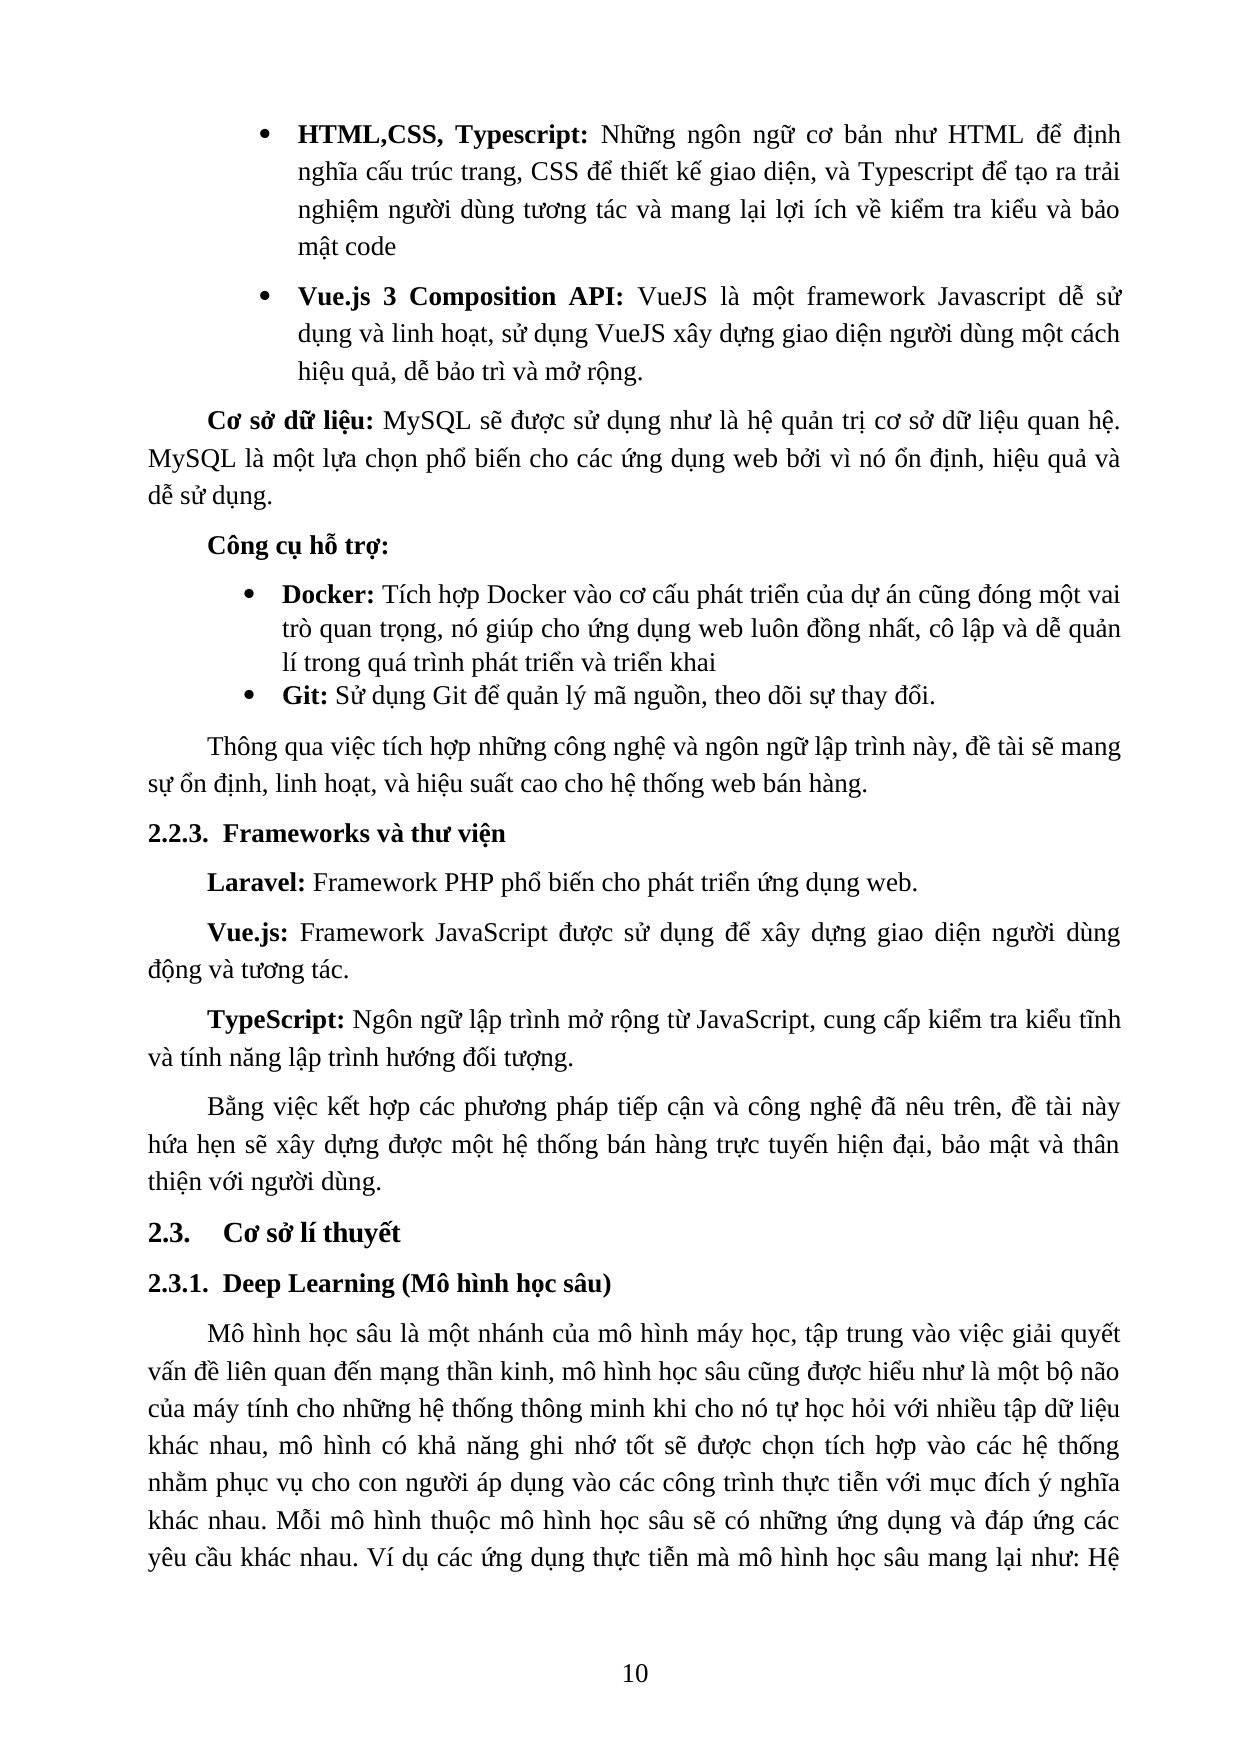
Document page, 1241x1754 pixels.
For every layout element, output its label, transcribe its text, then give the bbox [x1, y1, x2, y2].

subtitle Cơ sở lí thuyết [148, 1215, 1122, 1248]
text TypeScript: Ngôn ngữ lập trình mở rộng từ JavaScript, cung cấp kiểm tra kiểu tĩnh và tính năng lập trình hướng đối tượng. [148, 1003, 1122, 1072]
text Công cụ hỗ trợ: [148, 529, 1122, 560]
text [148, 1317, 1122, 1572]
list Vue.js 3 Composition API: VueJS là một framework Javascript dễ sử dụng và linh hoạt, sử dụng VueJS xây dựng giao diện người dùng một cách hiệu quả, dễ bảo trì và mở rộng. [260, 280, 1122, 386]
list HTML,CSS, Typescript: Những ngôn ngữ cơ bản như HTML để định nghĩa cấu trúc trang, CSS để thiết kế giao diện, và Typescript để tạo ra trải nghiệm người dùng tương tác và mang lại lợi ích về kiểm tra kiểu và bảo mật code [260, 118, 1122, 261]
text Laravel: Framework PHP phổ biến cho phát triển ứng dụng web. [148, 867, 1122, 898]
text Vue.js: Framework JavaScript được sử dụng để xây dựng giao diện người dùng động và tương tác. [148, 916, 1122, 985]
list Docker: Tích hợp Docker vào cơ cấu phát triển của dự án cũng đóng một vai trò quan trọng, nó giúp cho ứng dụng web luôn đồng nhất, cô lập và dễ quản lí trong quá trình phát triển và triển khai [244, 578, 1122, 677]
text Cơ sở dữ liệu: MySQL sẽ được sử dụng như là hệ quản trị cơ sở dữ liệu quan hệ. MySQL là một lựa chọn phổ biến cho các ứng dụng web bởi vì nó ổn định, hiệu quả và dễ sử dụng. [148, 404, 1122, 510]
text Thông qua việc tích hợp những công nghệ và ngôn ngữ lập trình này, đề tài sẽ mang sự ổn định, linh hoạt, và hiệu suất cao cho hệ thống web bán hàng. [148, 730, 1122, 798]
text Bằng việc kết hợp các phương pháp tiếp cận và công nghệ đã nêu trên, đề tài này hứa hẹn sẽ xây dựng được một hệ thống bán hàng trực tuyến hiện đại, bảo mật và thân thiện với người dùng. [148, 1091, 1122, 1196]
list Git: Sử dụng Git để quản lý mã nguồn, theo dõi sự thay đổi. [244, 679, 1122, 711]
subtitle Deep Learning (Mô hình học sâu) [148, 1268, 1122, 1299]
subtitle Frameworks và thư viện [148, 817, 1122, 848]
